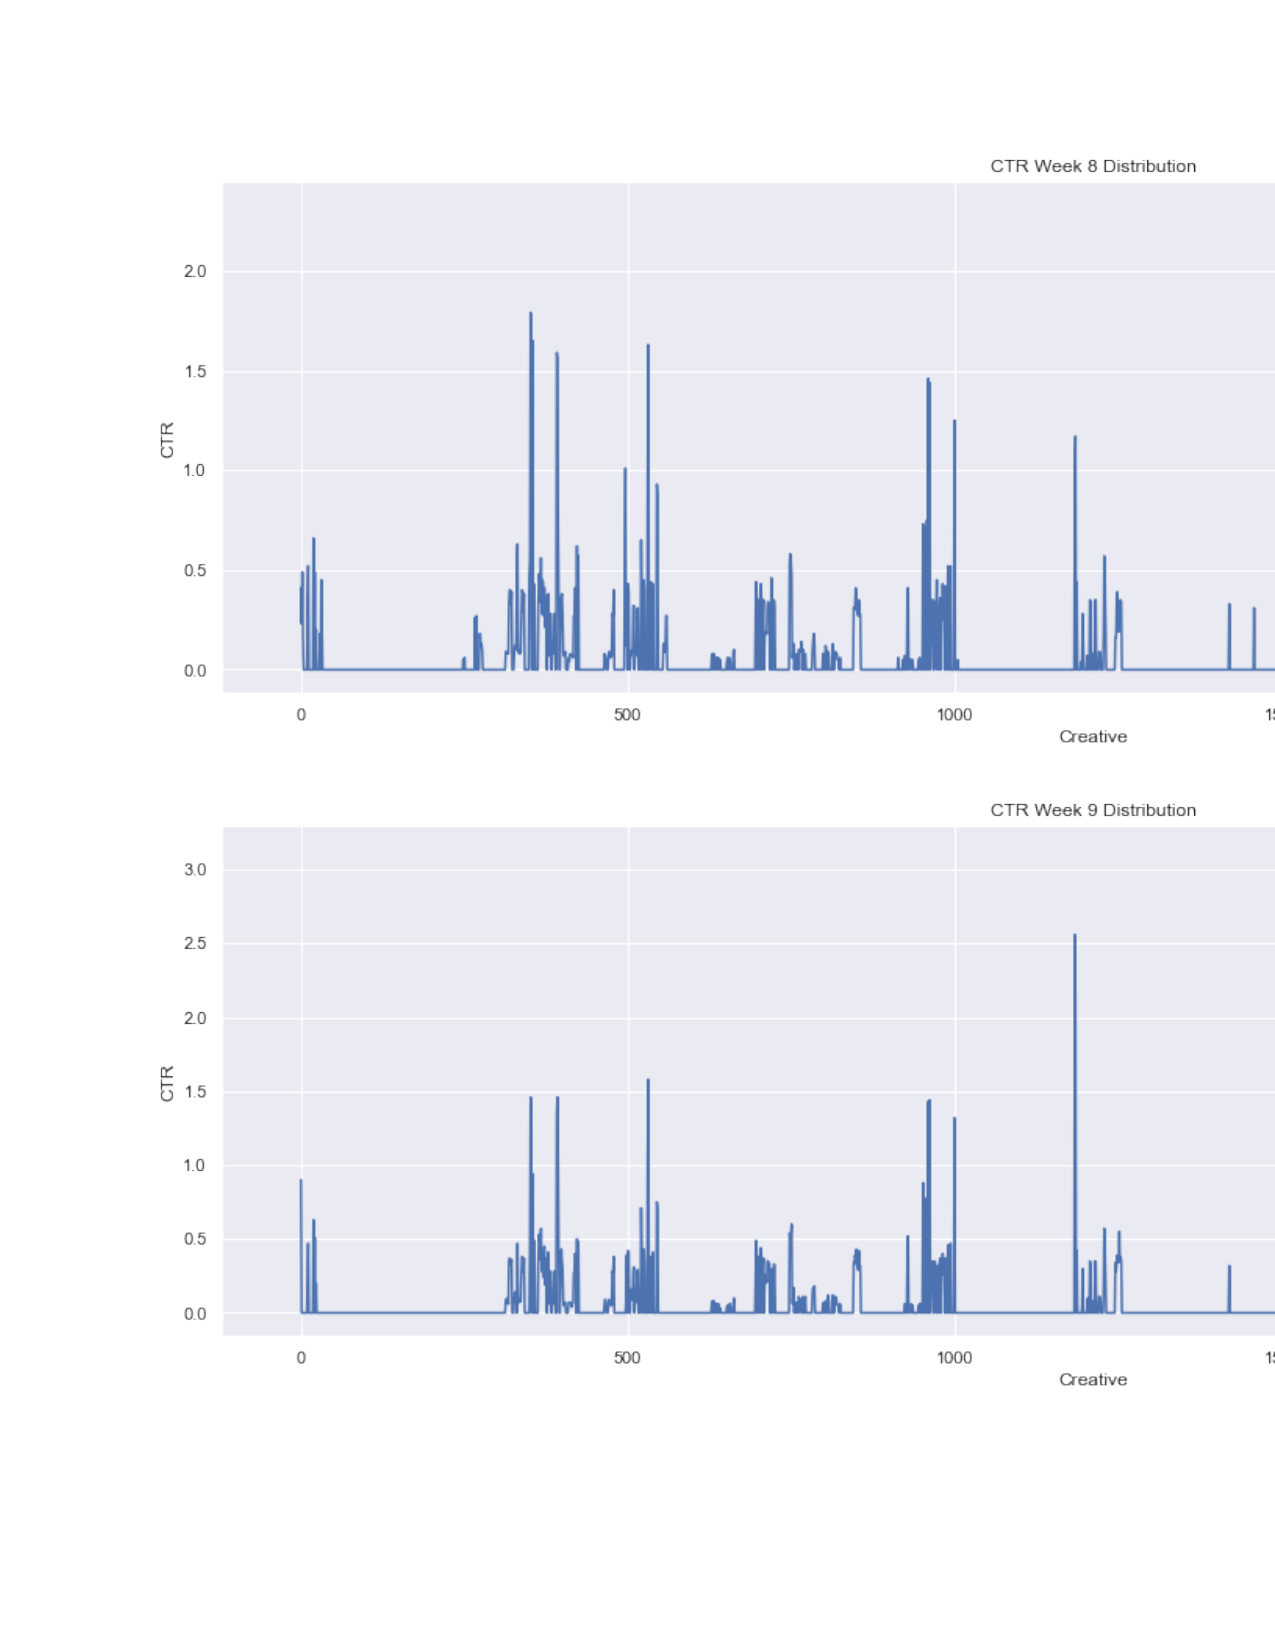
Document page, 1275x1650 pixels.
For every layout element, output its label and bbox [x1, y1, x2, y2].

picture [150, 150, 1275, 757]
picture [150, 793, 1275, 1400]
